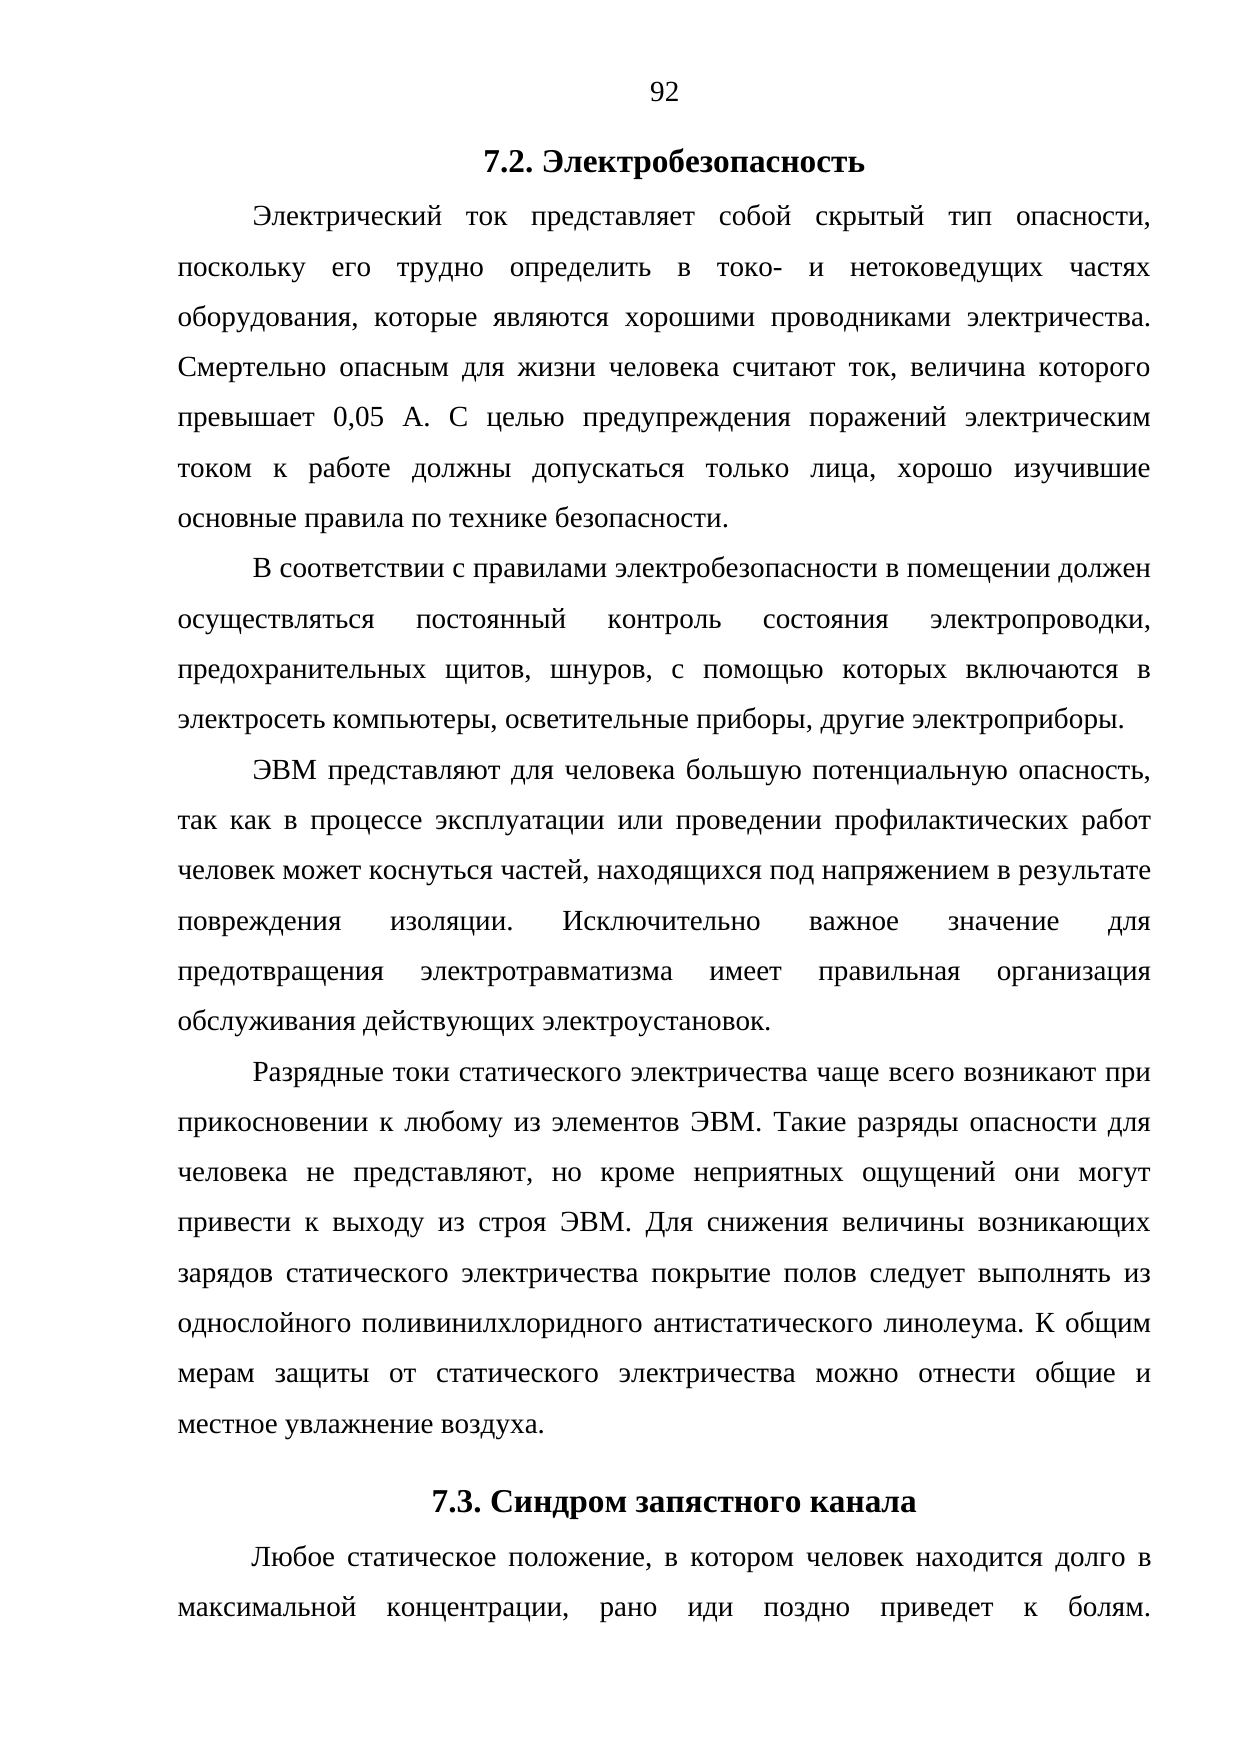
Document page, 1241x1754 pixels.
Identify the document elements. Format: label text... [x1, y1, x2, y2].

text Разрядные токи статического электричества чаще всего возникают при прикосновении к любому из элементов ЭВМ. Такие разряды опасности для человека не представляют, но кроме неприятных ощущений они могут привести к выходу из строя ЭВМ. Для снижения величины возникающих зарядов статического электричества покрытие полов следует выполнять из однослойного поливинилхлоридного антистатического линолеума. К общим мерам защиты от статического электричества можно отнести общие и местное увлажнение воздуха. [177, 1054, 1152, 1439]
text Электрический ток представляет собой скрытый тип опасности, поскольку его трудно определить в токо- и нетоковедущих частях оборудования, которые являются хорошими проводниками электричества. Смертельно опасным для жизни человека считают ток, величина которого превышает 0,05 А. С целью предупреждения поражений электрическим током к работе должны допускаться только лица, хорошо изучившие основные правила по технике безопасности. [177, 198, 1152, 534]
text ЭВМ представляют для человека большую потенциальную опасность, так как в процессе эксплуатации или проведении профилактических работ человек может коснуться частей, находящихся под напряжением в результате повреждения изоляции. Исключительно важное значение для предотвращения электротравматизма имеет правильная организация обслуживания действующих электроустановок. [177, 752, 1152, 1037]
subtitle 7.3. Синдром запястного канала [196, 1481, 1152, 1519]
text В соответствии с правилами электробезопасности в помещении должен осуществляться постоянный контроль состояния электропроводки, предохранительных щитов, шнуров, с помощью которых включаются в электросеть компьютеры, осветительные приборы, другие электроприборы. [177, 551, 1152, 735]
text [177, 1539, 1152, 1622]
subtitle 7.2. Электробезопасность [196, 141, 1152, 179]
